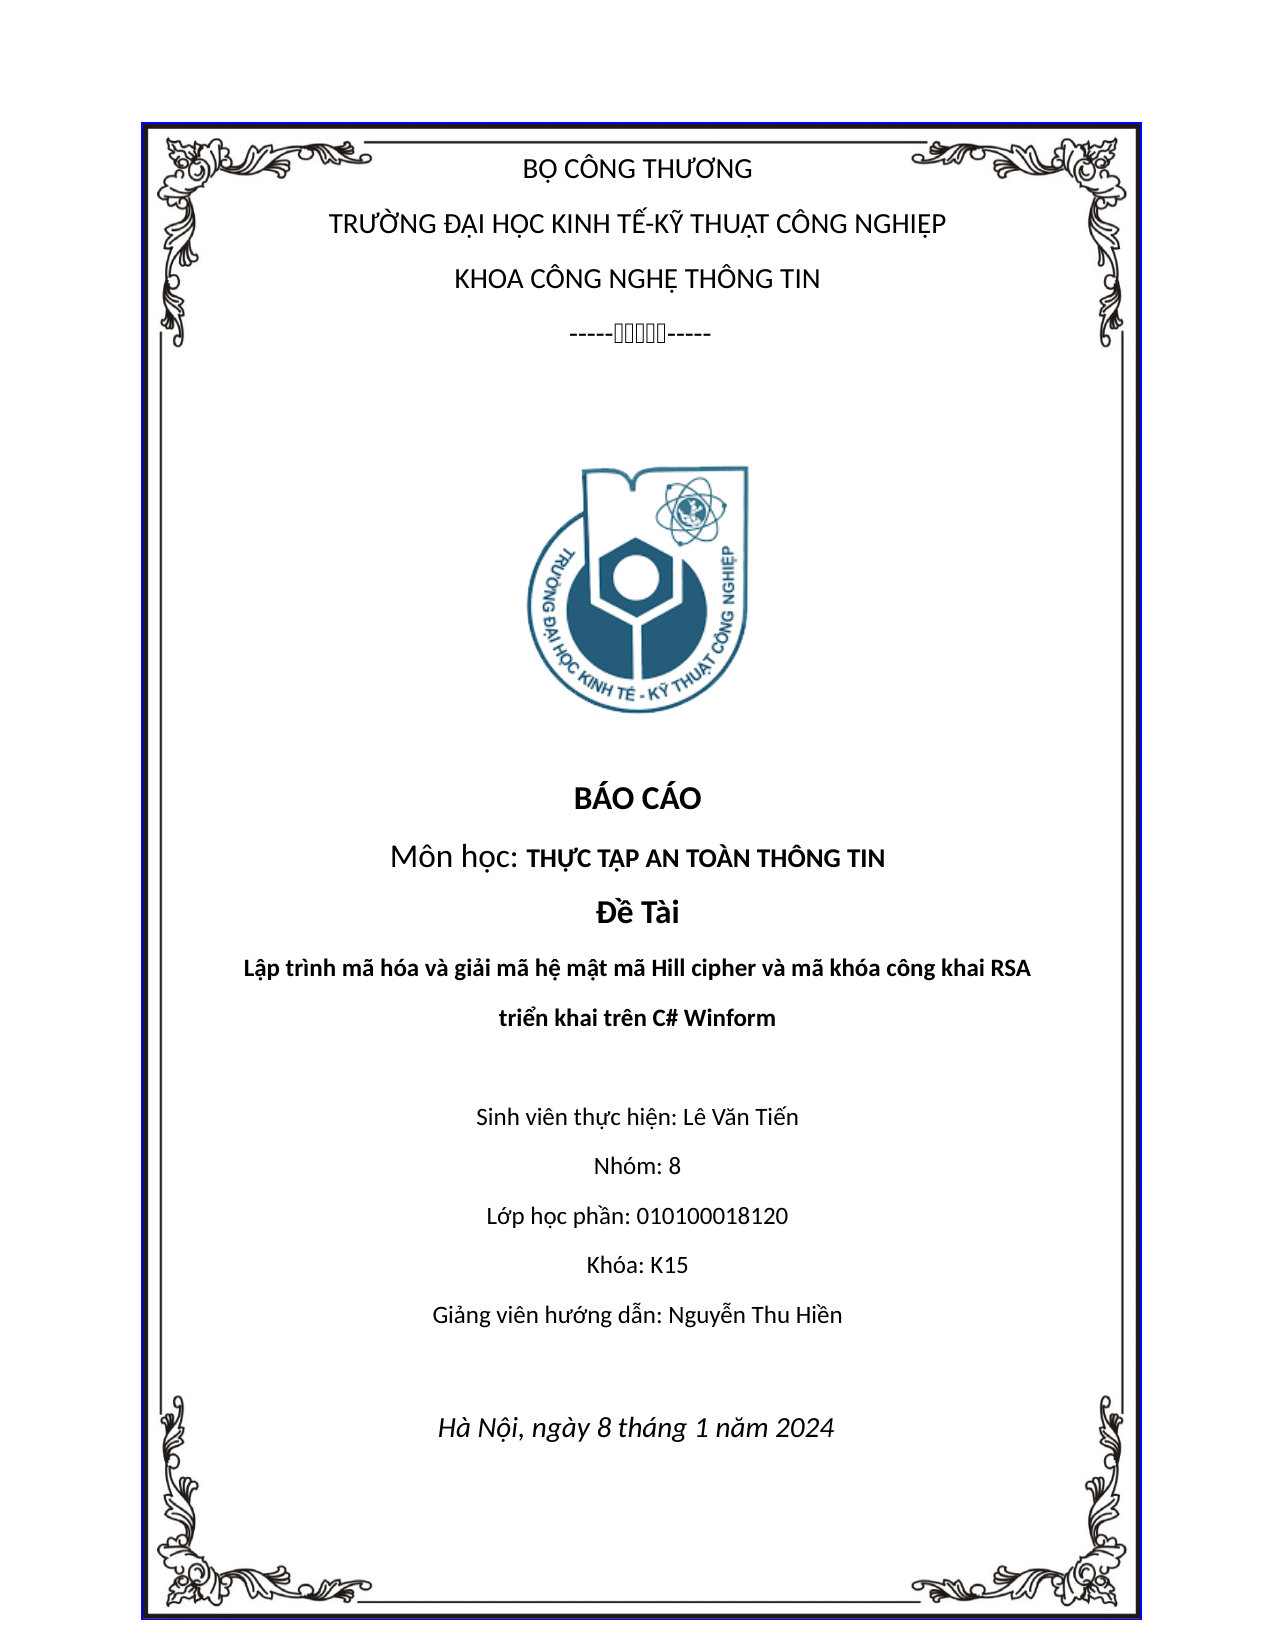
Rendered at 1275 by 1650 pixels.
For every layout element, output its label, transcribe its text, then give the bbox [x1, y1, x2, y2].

text Lập trình mã hóa và giải mã hệ mật mã Hill cipher và mã khóa công khai RSA [150, 952, 1125, 983]
text ---------- [150, 315, 1130, 351]
text Lớp học phần: 010100018120 [150, 1200, 1125, 1231]
text Hà Nội, ngày 8 tháng 1 năm 2024 [150, 1409, 1125, 1445]
picture [143, 124, 1140, 1619]
text BÁO CÁO [150, 777, 1125, 817]
text triển khai trên C# Winform [150, 1002, 1125, 1032]
text Khóa: K15 [150, 1250, 1125, 1280]
text Nhóm: 8 [150, 1151, 1125, 1181]
text Đề Tài [150, 892, 1125, 932]
text Môn học: THỰC TẬP AN TOÀN THÔNG TIN [150, 837, 1125, 875]
text TRƯỜNG ĐẠI HỌC KINH TẾ-KỸ THUẬT CÔNG NGHIỆP [150, 205, 1125, 241]
text Giảng viên hướng dẫn: Nguyễn Thu Hiền [150, 1299, 1125, 1330]
text BỘ CÔNG THƯƠNG [150, 150, 1125, 186]
text KHOA CÔNG NGHỆ THÔNG TIN [150, 260, 1125, 296]
text Sinh viên thực hiện: Lê Văn Tiến [150, 1101, 1125, 1131]
